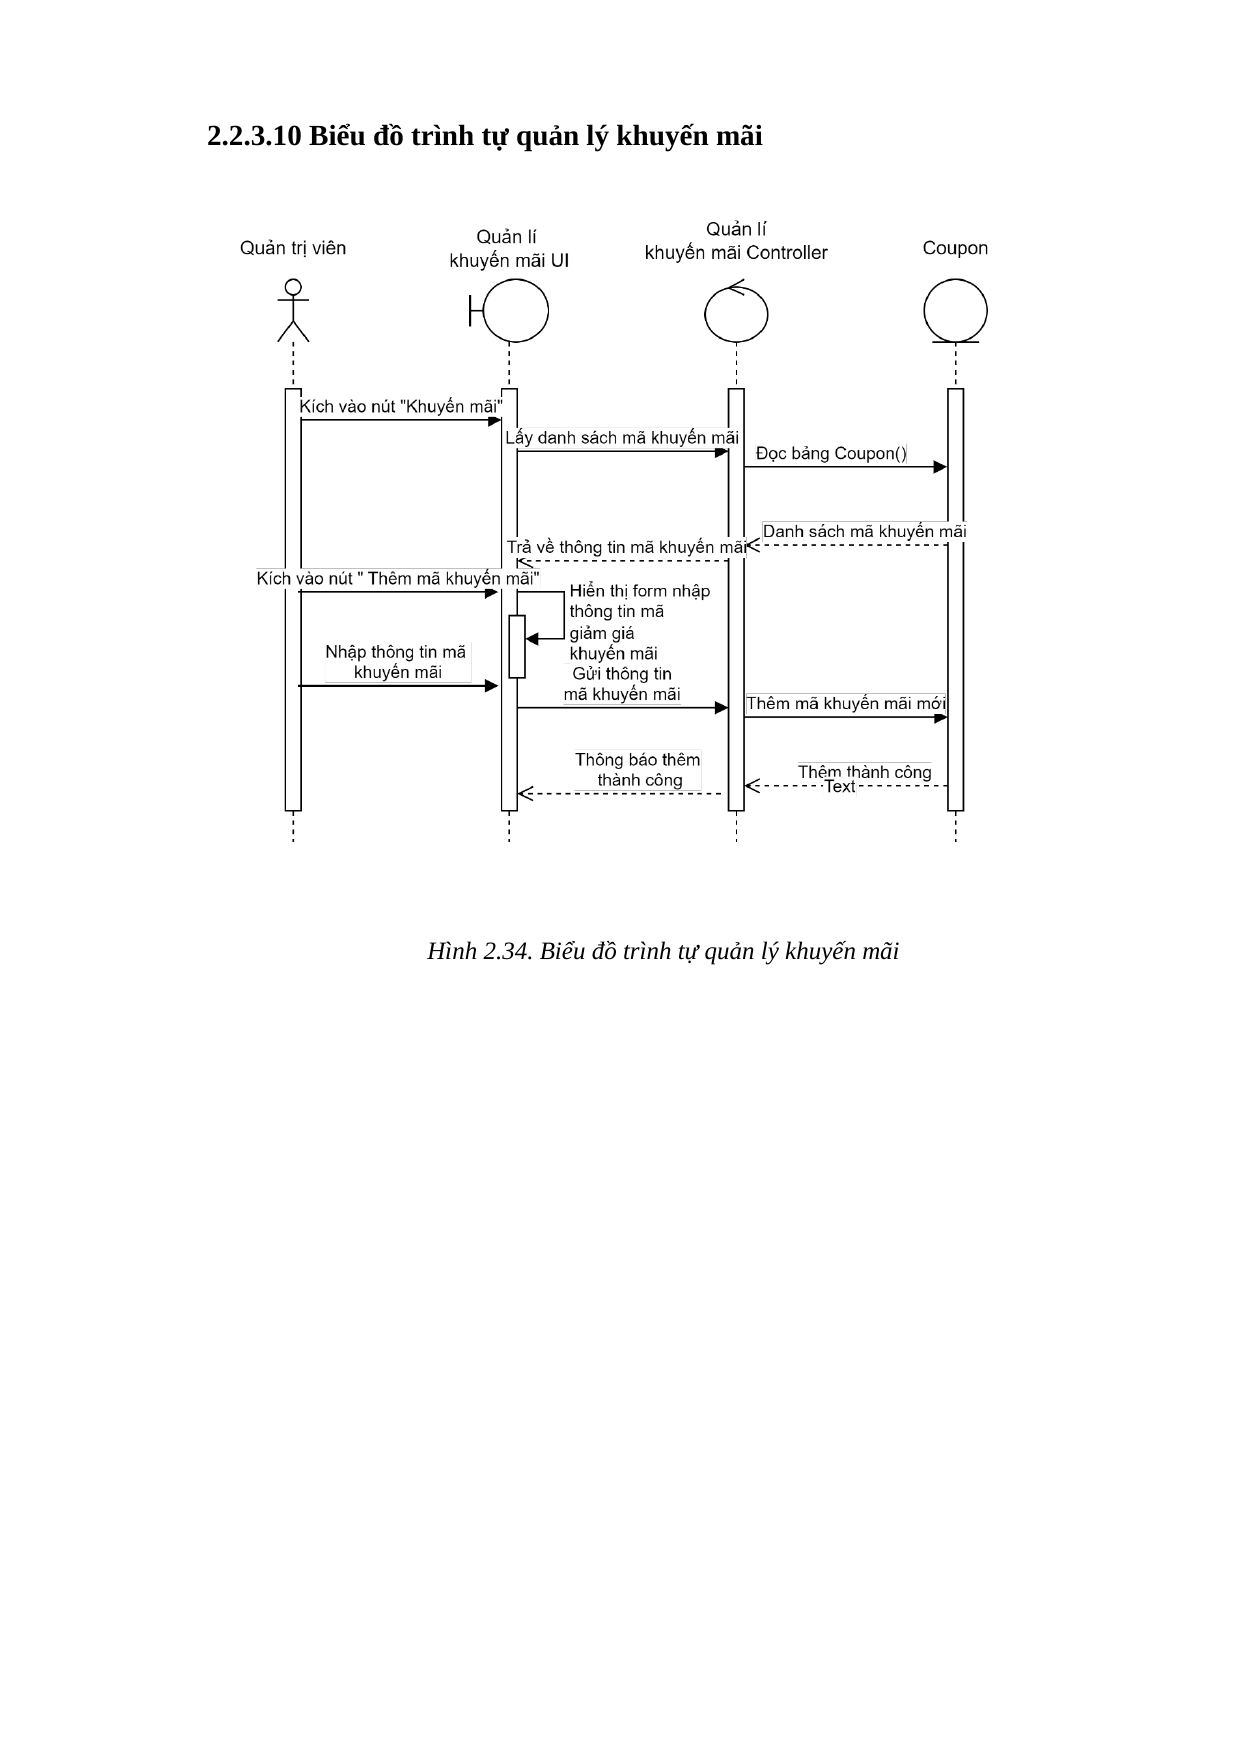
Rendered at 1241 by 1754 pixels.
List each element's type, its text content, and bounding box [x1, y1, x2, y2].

text Hình 2.34. Biểu đồ trình tự quản lý khuyến mãi [207, 936, 1122, 965]
subtitle 2.2.3.10 Biểu đồ trình tự quản lý khuyến mãi [207, 118, 1122, 152]
picture [206, 193, 1025, 859]
